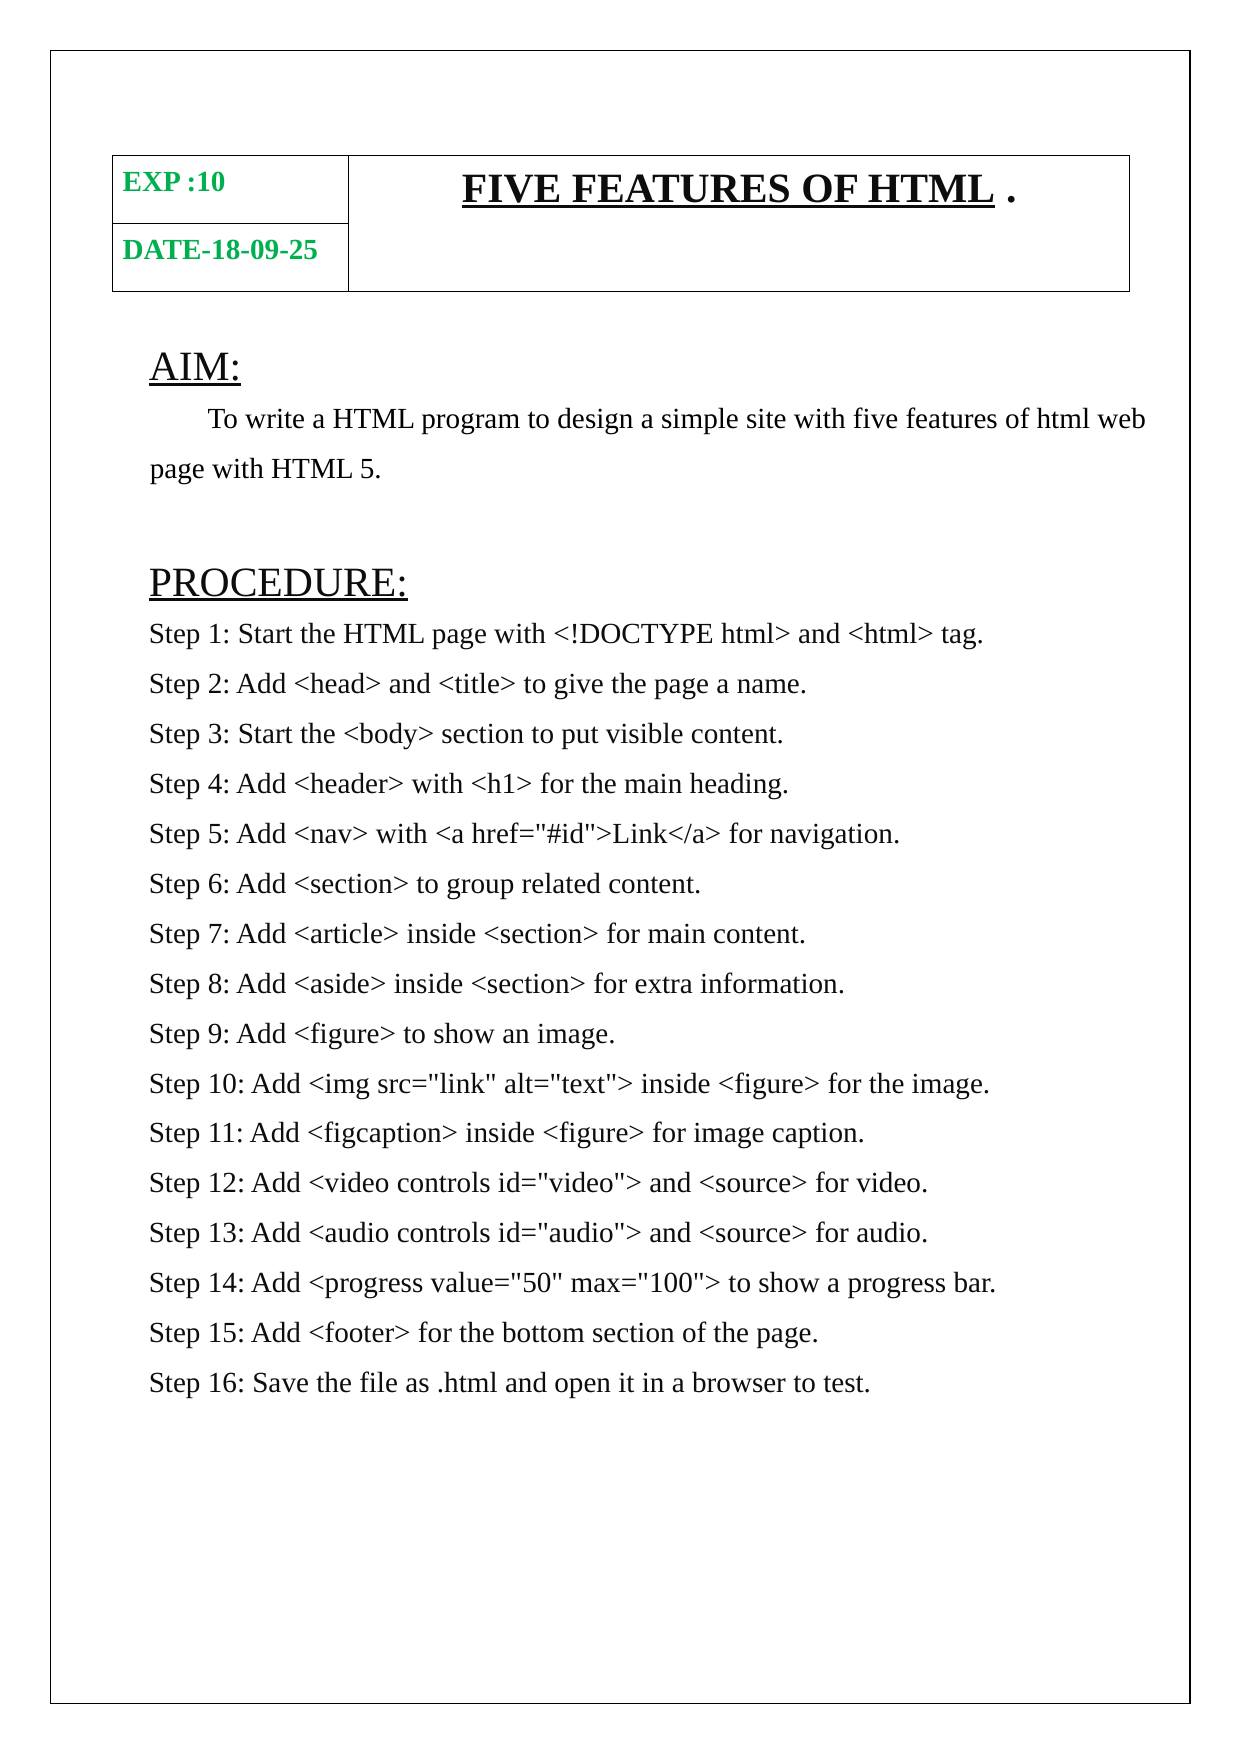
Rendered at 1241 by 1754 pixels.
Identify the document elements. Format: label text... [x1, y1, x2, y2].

text Step 15: Add <footer> for the bottom section of the page. [148, 1315, 1168, 1349]
text Step 12: Add <video controls id="video"> and <source> for video. [148, 1166, 1168, 1199]
text Step 11: Add <figcaption> inside <figure> for image caption. [148, 1116, 1168, 1149]
text Step 4: Add <header> with <h1> for the main heading. [148, 766, 1168, 800]
table_cell DATE-18-09-25 [113, 224, 348, 291]
text Step 2: Add <head> and <title> to give the page a name. [148, 667, 1168, 700]
table_header EXP :10 [113, 156, 348, 223]
text Step 1: Start the HTML page with <!DOCTYPE html> and <html> tag. [148, 617, 1168, 650]
text Step 16: Save the file as .html and open it in a browser to test. [148, 1365, 1168, 1399]
text Step 8: Add <aside> inside <section> for extra information. [148, 966, 1168, 999]
text Step 6: Add <section> to group related content. [148, 866, 1168, 900]
text Step 9: Add <figure> to show an image. [148, 1016, 1168, 1049]
text To write a HTML program to design a simple site with five features of html web page with HTML 5. [149, 401, 1163, 485]
text Step 3: Start the <body> section to put visible content. [148, 716, 1168, 750]
text Step 5: Add <nav> with <a href="#id">Link</a> for navigation. [148, 816, 1168, 850]
text AIM: [148, 342, 1175, 390]
table_header FIVE FEATURES OF HTML . [349, 156, 1129, 291]
text PROCEDURE: [148, 557, 1175, 605]
text Step 13: Add <audio controls id="audio"> and <source> for audio. [148, 1215, 1168, 1249]
text Step 7: Add <article> inside <section> for main content. [148, 916, 1168, 949]
text Step 10: Add <img src="link" alt="text"> inside <figure> for the image. [148, 1066, 1168, 1099]
text Step 14: Add <progress value="50" max="100"> to show a progress bar. [148, 1265, 1168, 1299]
